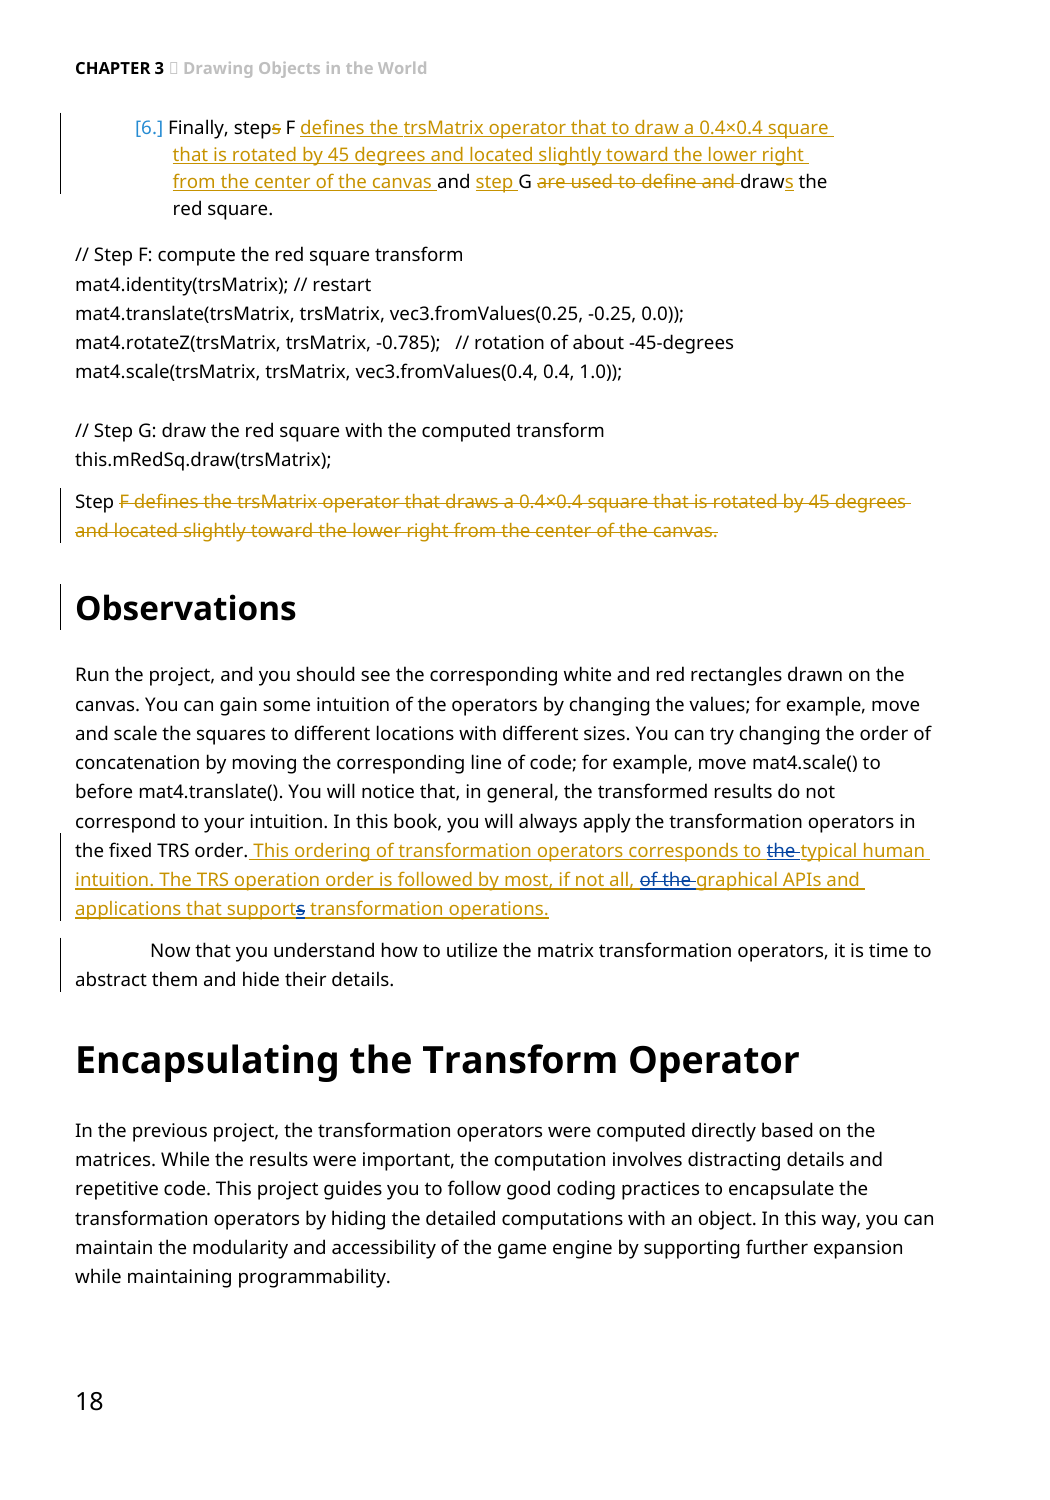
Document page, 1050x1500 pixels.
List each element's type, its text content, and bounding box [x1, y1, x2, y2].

text Now that you understand how to utilize the matrix transformation operators, it is time to abstract them and hide their details. [75, 937, 937, 992]
text // Step F: compute the red square transform [75, 242, 937, 267]
text this.mRedSq.draw(trsMatrix); [75, 447, 937, 472]
subtitle Encapsulating the Transform Operator [75, 1033, 937, 1084]
text mat4.rotateZ(trsMatrix, trsMatrix, -0.785); // rotation of about -45-degrees [75, 329, 937, 355]
text mat4.identity(trsMatrix); // restart [75, 271, 937, 296]
text In the previous project, the transformation operators were computed directly based on the matrices. While the results were important, the computation involves distracting details and repetitive code. This project guides you to follow good coding practices to encapsulate the transformation operators by hiding the detailed computations with an object. In this way, you can maintain the modularity and accessibility of the game engine by supporting further expansion while maintaining programmability. [75, 1117, 937, 1289]
text mat4.translate(trsMatrix, trsMatrix, vec3.fromValues(0.25, -0.25, 0.0)); [75, 300, 937, 326]
text // Step G: draw the red square with the computed transform [75, 417, 937, 443]
list Finally, step F and G draw the red square. [135, 112, 847, 221]
text Run the project, and you should see the corresponding white and red rectangles drawn on the canvas. You can gain some intuition of the operators by changing the values; for example, move and scale the squares to different locations with different sizes. You can try changing the order of concatenation by moving the corresponding line of code; for example, move mat4.scale() to before mat4.translate(). You will notice that, in general, the transformed results do not correspond to your intuition. In this book, you will always apply the transformation operators in the fixed TRS order. [75, 662, 937, 921]
text mat4.scale(trsMatrix, trsMatrix, vec3.fromValues(0.4, 0.4, 1.0)); [75, 359, 937, 384]
subtitle Observations [75, 584, 937, 630]
